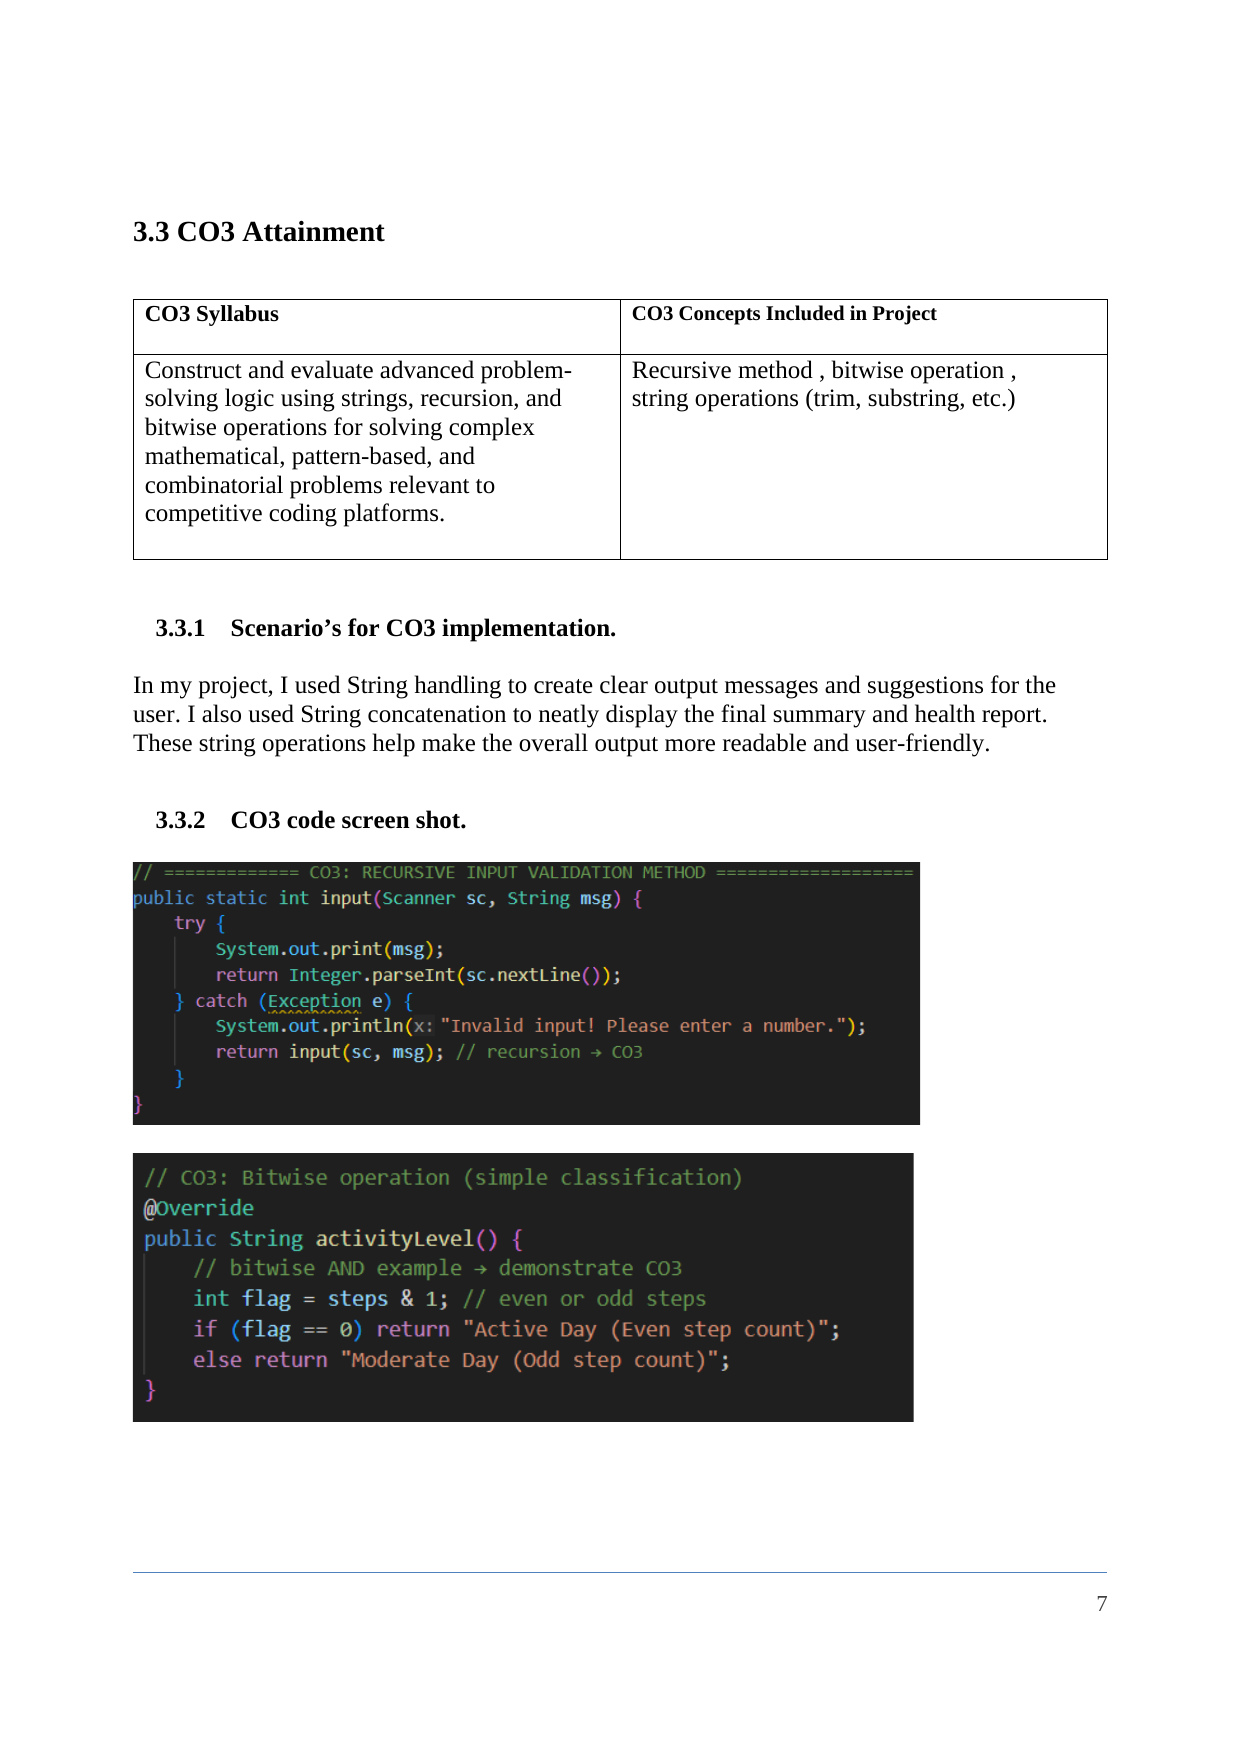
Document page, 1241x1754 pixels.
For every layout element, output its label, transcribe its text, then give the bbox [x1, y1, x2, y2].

table_cell Recursive method , bitwise operation , string operations (trim, substring, etc.) [621, 355, 1107, 559]
table_header CO3 Concepts Included in Project [621, 300, 1107, 354]
picture [132, 862, 921, 1125]
picture [132, 1153, 914, 1422]
table_header CO3 Syllabus [134, 300, 620, 354]
text In my project, I used String handling to create clear output messages and suggestions for the user. I also used String concatenation to neatly display the final summary and health report. These string operations help make the overall output more readable and user-friendly. [133, 671, 1107, 757]
list Scenario’s for CO3 implementation. [155, 613, 1107, 642]
table_cell Construct and evaluate advanced problem-solving logic using strings, recursion, and bitwise operations for solving complex mathematical, pattern-based, and combinatorial problems relevant to competitive coding platforms. [134, 355, 620, 559]
text 3.3 CO3 Attainment [133, 220, 1107, 247]
list CO3 code screen shot. [155, 805, 1107, 834]
